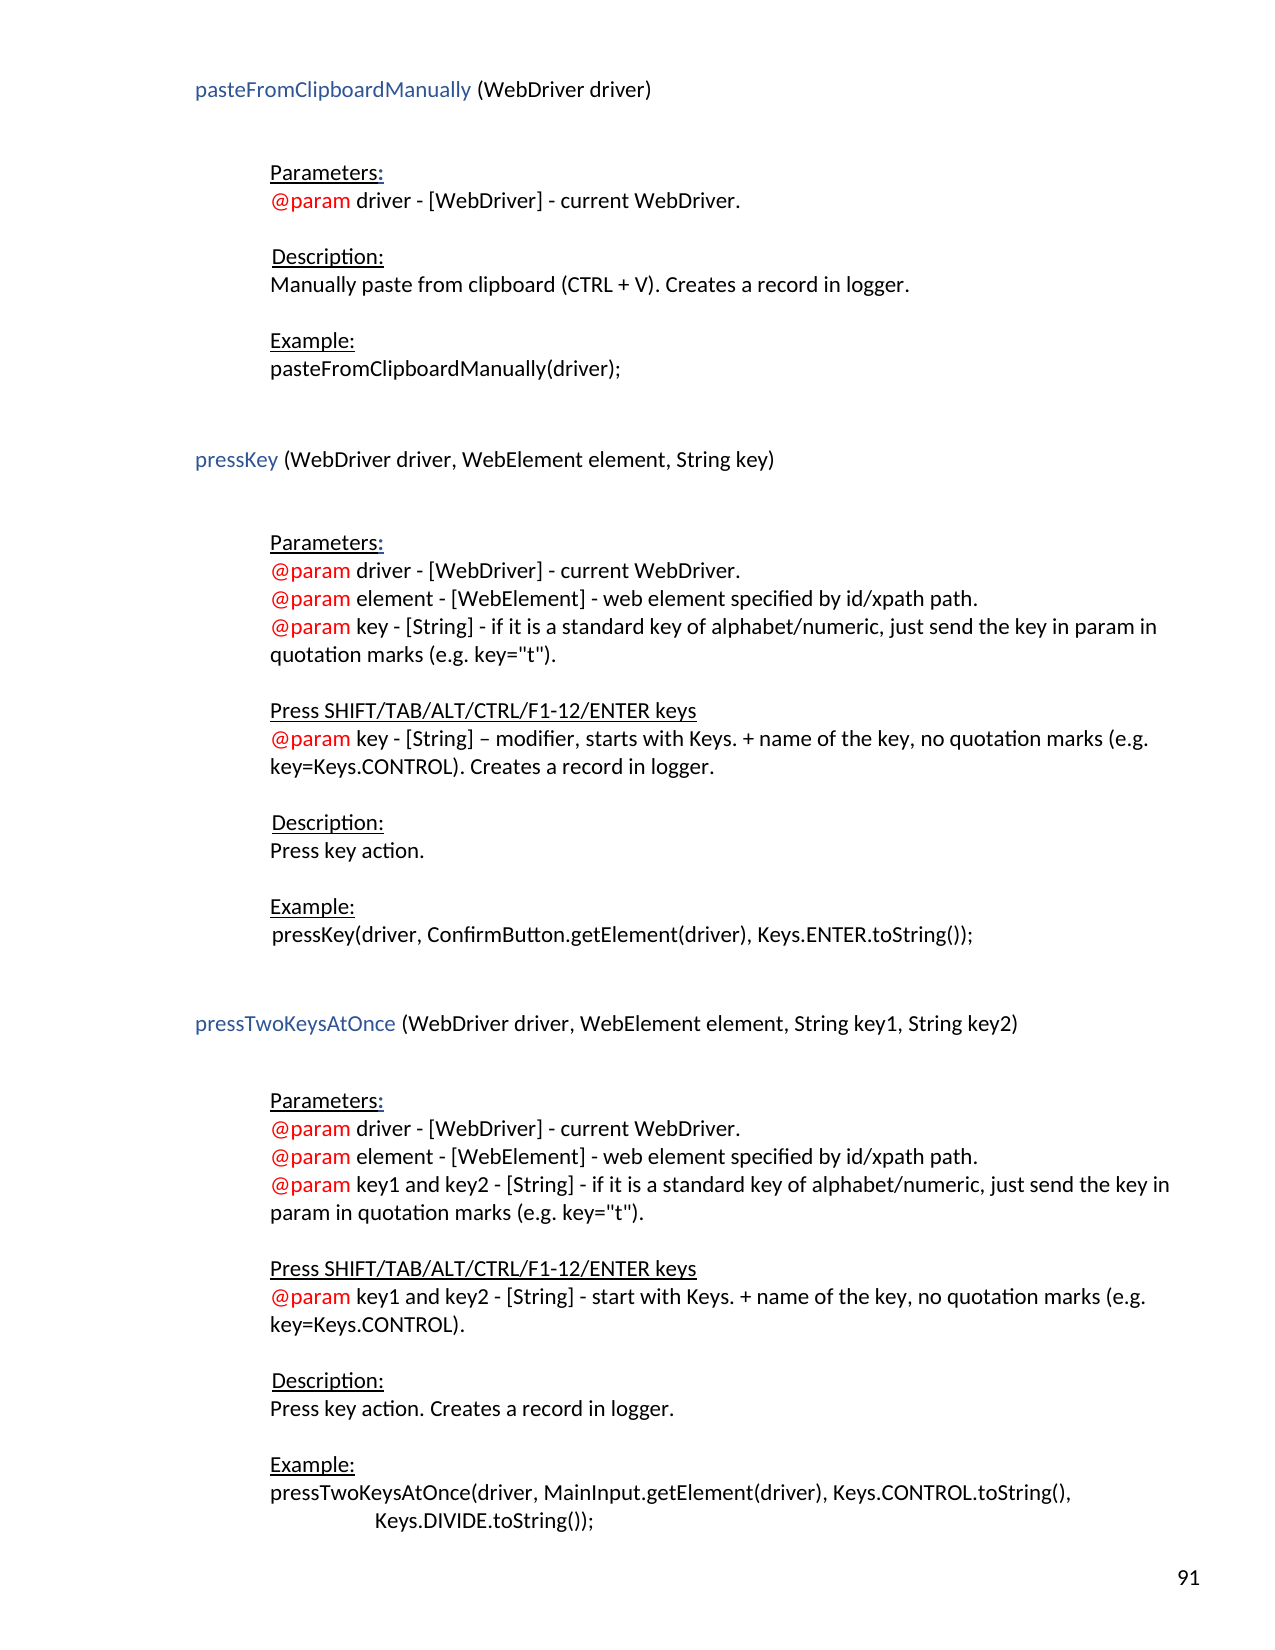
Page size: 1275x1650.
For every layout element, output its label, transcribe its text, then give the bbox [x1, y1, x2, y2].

text pressKey(driver, ConfirmButton.getElement(driver), Keys.ENTER.toString()); [165, 921, 1275, 948]
text Press SHIFT/TAB/ALT/CTRL/F1-12/ENTER keys [270, 1254, 1200, 1282]
text Parameters: [195, 528, 1200, 556]
text Press key action. Creates a record in logger. [165, 1394, 1200, 1422]
text @param driver - [WebDriver] - current WebDriver. [270, 556, 1275, 584]
text Manually paste from clipboard (CTRL + V). Creates a record in logger. [270, 270, 1200, 298]
text @param key1 and key2 - [String] - if it is a standard key of alphabet/numeric, just send the key in param in quotation marks (e.g. key="t"). [270, 1170, 1200, 1226]
text Press SHIFT/TAB/ALT/CTRL/F1-12/ENTER keys [270, 696, 1200, 724]
text @param driver - [WebDriver] - current WebDriver. [270, 1114, 1275, 1142]
text Parameters: [195, 158, 1200, 186]
text Example: [165, 892, 1200, 921]
text Description: [165, 242, 1200, 270]
text Keys.DIVIDE.toString()); [345, 1506, 1275, 1534]
text @param key - [String] - if it is a standard key of alphabet/numeric, just send the key in param in quotation marks (e.g. key="t"). [270, 612, 1200, 668]
text pasteFromClipboardManually (WebDriver driver) [195, 75, 1275, 103]
text Description: [165, 1366, 1200, 1394]
text Example: [165, 326, 1200, 354]
text Press key action. [165, 836, 1200, 864]
text pressTwoKeysAtOnce(driver, MainInput.getElement(driver), Keys.CONTROL.toString(), [270, 1478, 1275, 1506]
text @param key1 and key2 - [String] - start with Keys. + name of the key, no quotation marks (e.g. key=Keys.CONTROL). [270, 1282, 1200, 1338]
text @param element - [WebElement] - web element specified by id/xpath path. [195, 1142, 1200, 1170]
text @param element - [WebElement] - web element specified by id/xpath path. [195, 584, 1200, 612]
text @param driver - [WebDriver] - current WebDriver. [270, 186, 1200, 214]
text pressTwoKeysAtOnce (WebDriver driver, WebElement element, String key1, String key2) [120, 1009, 1200, 1037]
text @param key - [String] – modifier, starts with Keys. + name of the key, no quotation marks (e.g. key=Keys.CONTROL). Creates a record in logger. [270, 724, 1200, 780]
text Description: [165, 808, 1200, 836]
text Example: [165, 1450, 1200, 1478]
text pasteFromClipboardManually(driver); [195, 354, 1200, 382]
text pressKey (WebDriver driver, WebElement element, String key) [195, 445, 1275, 473]
text Parameters: [195, 1086, 1200, 1114]
